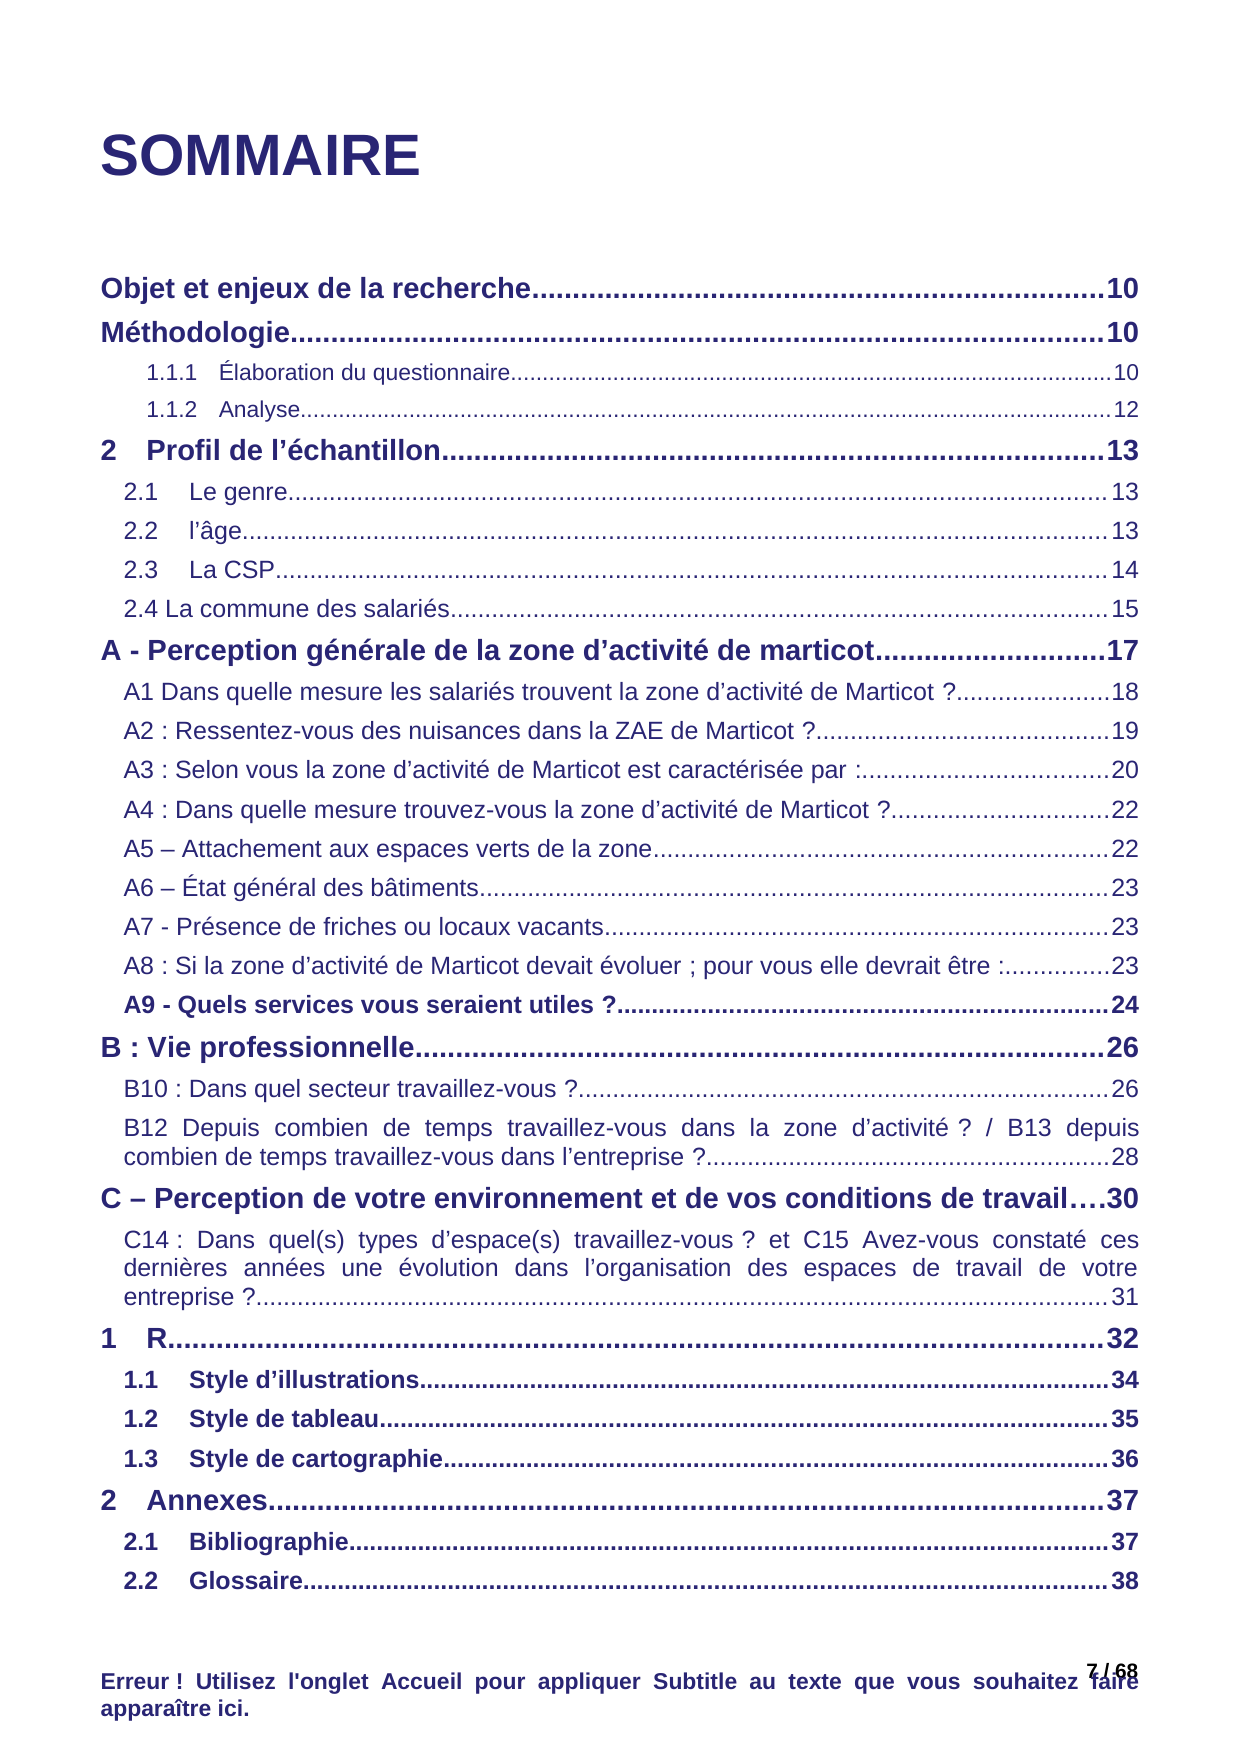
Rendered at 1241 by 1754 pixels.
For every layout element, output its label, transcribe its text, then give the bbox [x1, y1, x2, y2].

text SOMMAIRE [100, 121, 1140, 188]
